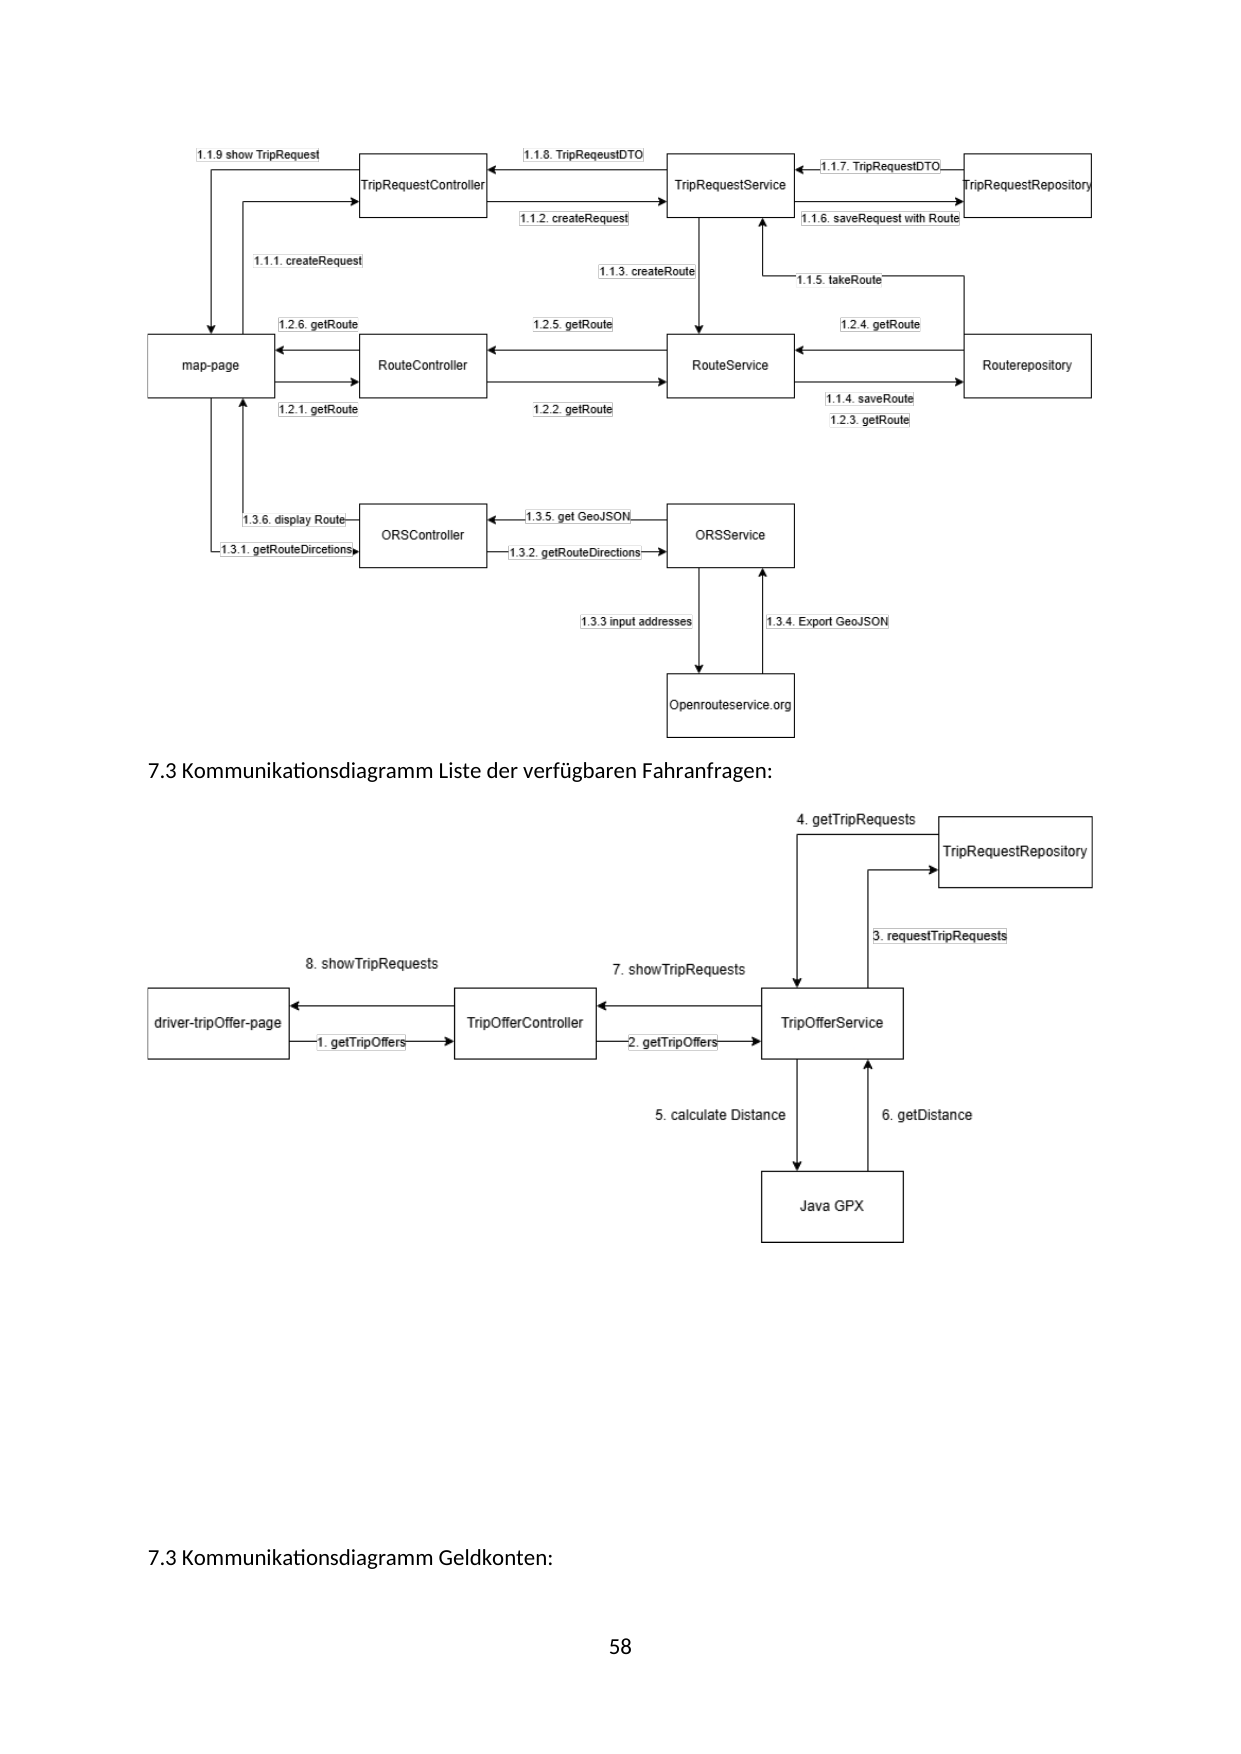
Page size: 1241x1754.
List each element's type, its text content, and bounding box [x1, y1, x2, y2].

text 7.3 Kommunikationsdiagramm Geldkonten: [148, 1543, 1093, 1571]
picture [147, 147, 1093, 738]
text 7.3 Kommunikationsdiagramm Liste der verfügbaren Fahranfragen: [148, 756, 1093, 784]
picture [147, 802, 1093, 1243]
